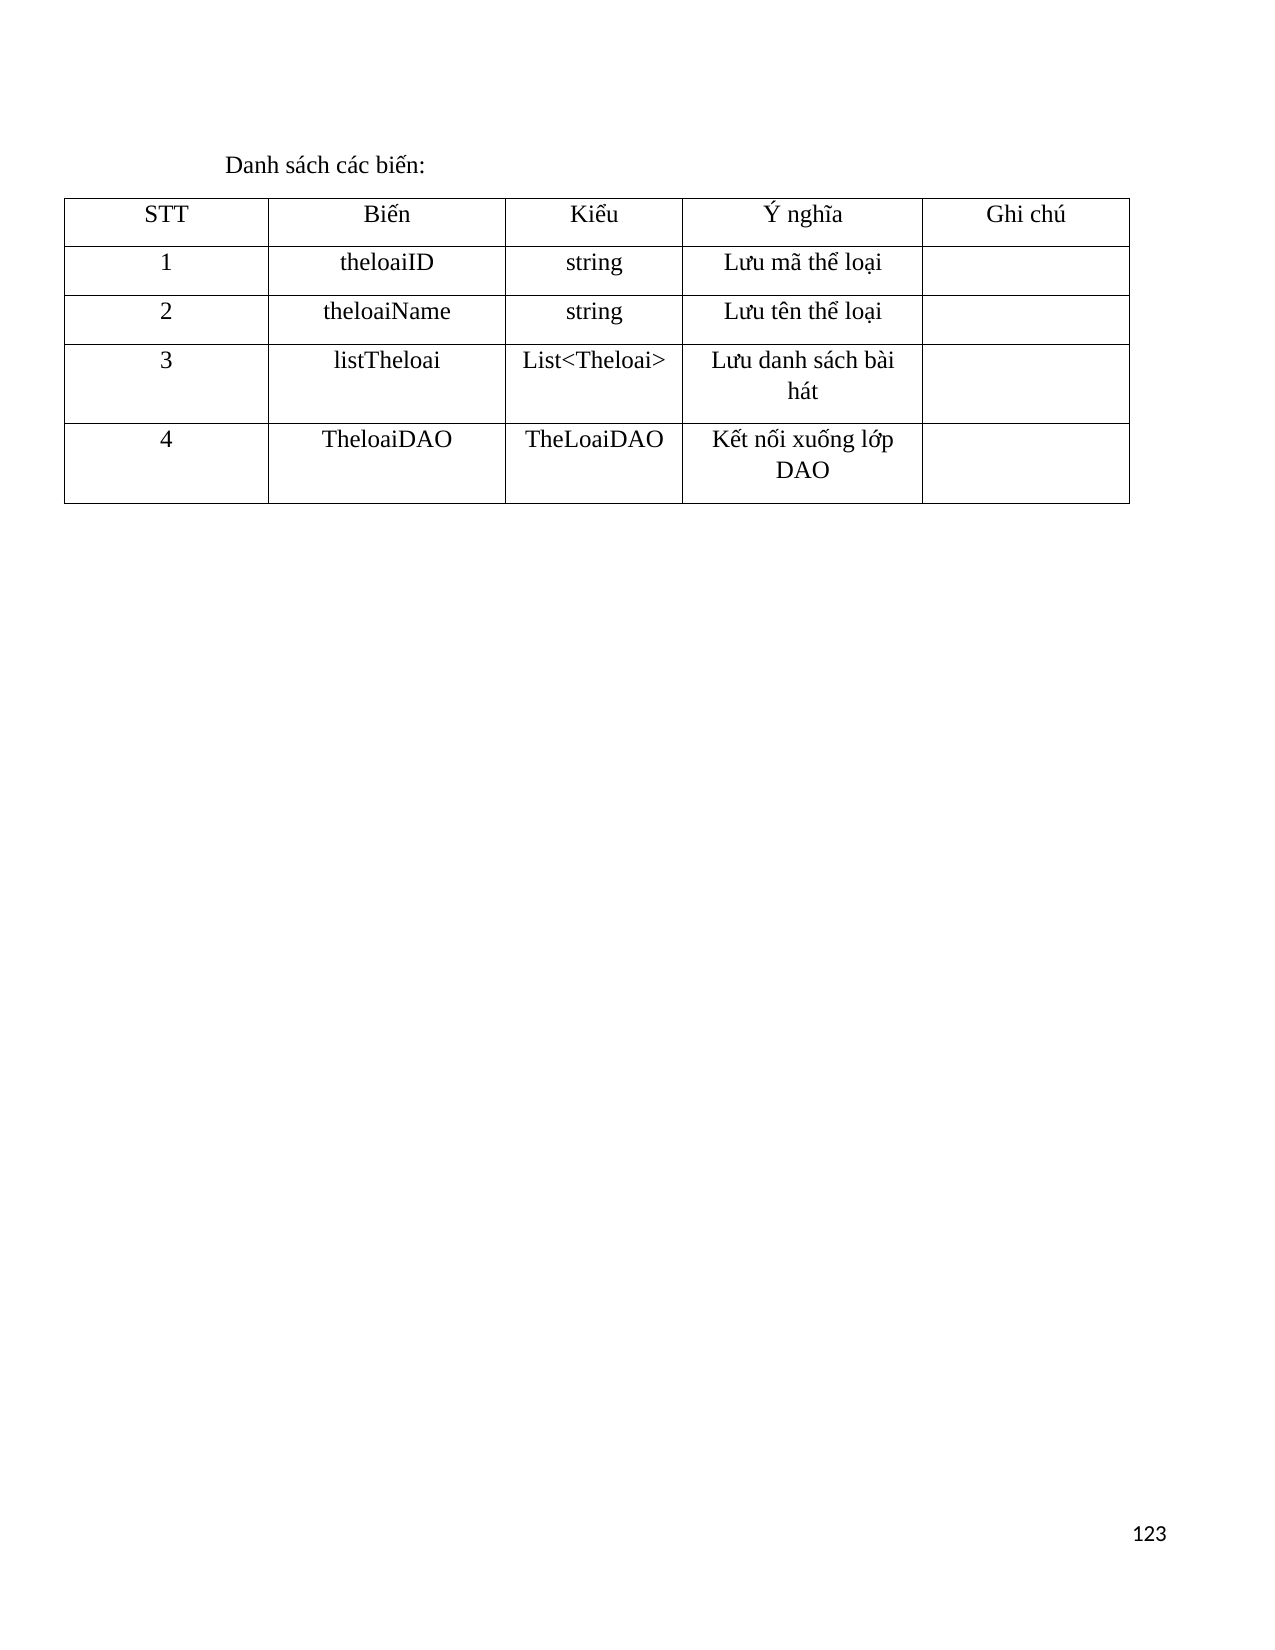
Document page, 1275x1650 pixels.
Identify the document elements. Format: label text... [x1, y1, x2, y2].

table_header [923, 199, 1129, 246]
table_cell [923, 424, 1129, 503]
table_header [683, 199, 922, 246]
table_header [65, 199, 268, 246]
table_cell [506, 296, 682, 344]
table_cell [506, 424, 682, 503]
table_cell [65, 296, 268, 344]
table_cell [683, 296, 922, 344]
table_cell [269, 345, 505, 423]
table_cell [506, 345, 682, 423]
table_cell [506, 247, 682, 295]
list Danh sách các biến: [225, 150, 1167, 179]
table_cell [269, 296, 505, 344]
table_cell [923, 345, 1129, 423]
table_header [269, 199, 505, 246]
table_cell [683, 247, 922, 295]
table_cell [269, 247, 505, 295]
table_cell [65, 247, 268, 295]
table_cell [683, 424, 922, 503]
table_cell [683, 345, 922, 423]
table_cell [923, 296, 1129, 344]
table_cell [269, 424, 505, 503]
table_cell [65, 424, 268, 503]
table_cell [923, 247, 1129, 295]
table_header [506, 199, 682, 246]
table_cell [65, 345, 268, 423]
